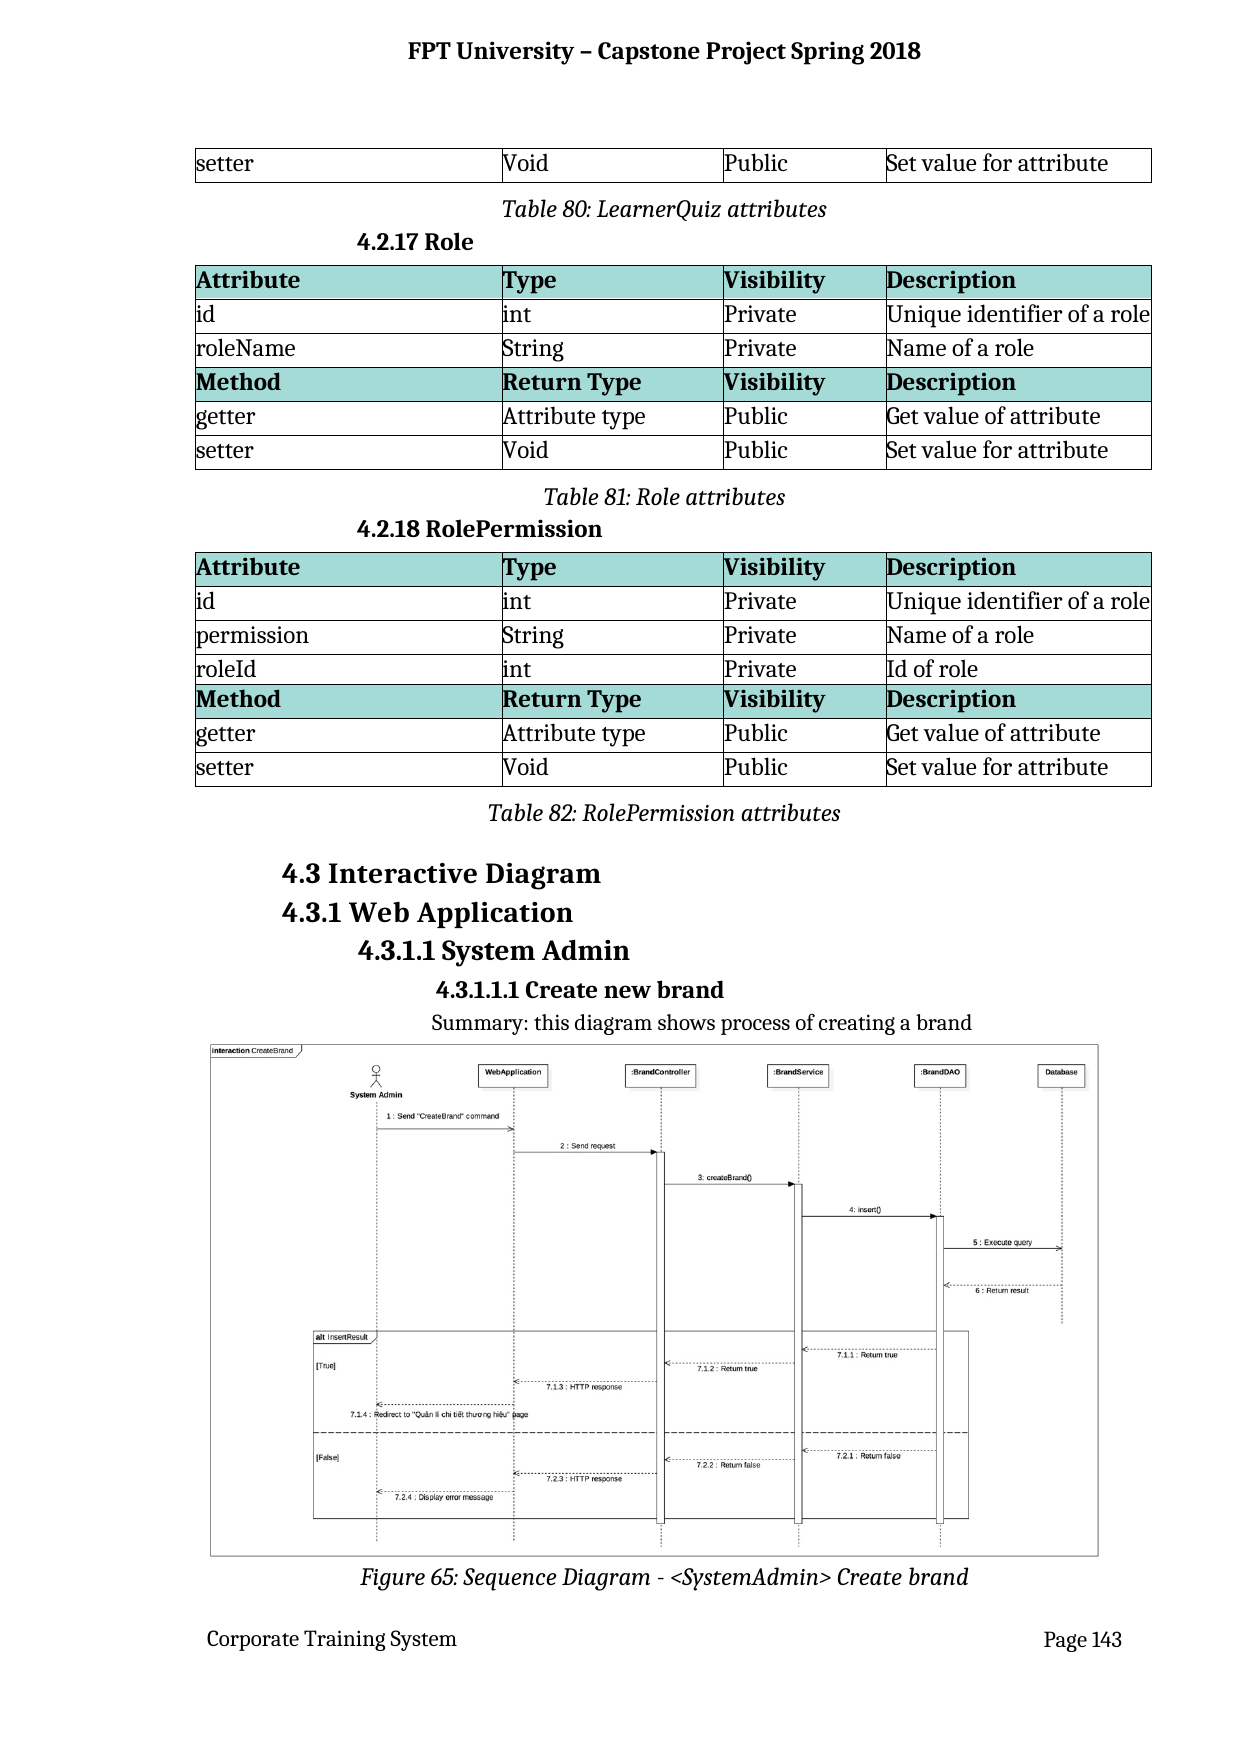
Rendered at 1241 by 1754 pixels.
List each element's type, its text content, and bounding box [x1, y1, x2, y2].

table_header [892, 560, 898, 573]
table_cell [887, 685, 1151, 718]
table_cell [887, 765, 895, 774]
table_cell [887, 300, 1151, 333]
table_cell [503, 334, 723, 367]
text Summary: this diagram shows process of creating a brand [432, 1010, 1122, 1036]
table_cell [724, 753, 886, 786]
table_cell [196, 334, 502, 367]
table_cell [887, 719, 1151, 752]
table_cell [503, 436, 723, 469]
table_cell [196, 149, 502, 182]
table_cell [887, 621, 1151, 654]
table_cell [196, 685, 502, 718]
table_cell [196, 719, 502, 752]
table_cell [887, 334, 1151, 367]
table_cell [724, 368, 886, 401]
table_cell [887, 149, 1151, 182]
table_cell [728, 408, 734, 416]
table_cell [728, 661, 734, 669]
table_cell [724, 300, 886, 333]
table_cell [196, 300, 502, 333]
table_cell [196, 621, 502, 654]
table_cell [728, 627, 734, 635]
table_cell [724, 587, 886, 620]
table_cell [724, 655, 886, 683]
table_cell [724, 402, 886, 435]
text 4.3 Interactive Diagram [282, 857, 1122, 891]
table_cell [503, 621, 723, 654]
subtitle 4.2.18 RolePermission [357, 515, 1124, 544]
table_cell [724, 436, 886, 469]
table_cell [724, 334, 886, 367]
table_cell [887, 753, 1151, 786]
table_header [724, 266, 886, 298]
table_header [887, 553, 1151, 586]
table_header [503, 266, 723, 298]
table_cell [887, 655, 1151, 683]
subtitle 4.2.17 Role [357, 228, 1124, 257]
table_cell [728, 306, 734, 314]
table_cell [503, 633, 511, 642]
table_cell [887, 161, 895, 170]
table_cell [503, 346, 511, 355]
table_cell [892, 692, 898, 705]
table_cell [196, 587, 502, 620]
picture [206, 1040, 1122, 1559]
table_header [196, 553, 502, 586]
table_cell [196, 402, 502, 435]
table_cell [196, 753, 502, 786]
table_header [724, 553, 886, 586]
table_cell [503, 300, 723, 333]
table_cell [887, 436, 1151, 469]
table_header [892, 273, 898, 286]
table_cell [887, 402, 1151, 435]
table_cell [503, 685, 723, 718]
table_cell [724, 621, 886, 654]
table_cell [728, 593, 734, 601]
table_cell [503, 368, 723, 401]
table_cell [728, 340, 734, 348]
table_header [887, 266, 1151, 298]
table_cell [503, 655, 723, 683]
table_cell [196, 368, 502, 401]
subtitle 4.3.1.1.1 Create new brand [436, 976, 1124, 1005]
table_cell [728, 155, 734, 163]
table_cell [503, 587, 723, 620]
subtitle 4.3.1.1 System Admin [357, 934, 1124, 968]
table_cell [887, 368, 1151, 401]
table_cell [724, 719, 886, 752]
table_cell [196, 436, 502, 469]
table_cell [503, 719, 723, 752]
text Figure 65: Sequence Diagram - <SystemAdmin> Create brand [207, 1563, 1122, 1592]
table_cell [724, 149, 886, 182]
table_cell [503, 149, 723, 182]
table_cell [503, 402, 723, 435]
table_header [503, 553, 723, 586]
text 4.3.1 Web Application [282, 896, 1122, 929]
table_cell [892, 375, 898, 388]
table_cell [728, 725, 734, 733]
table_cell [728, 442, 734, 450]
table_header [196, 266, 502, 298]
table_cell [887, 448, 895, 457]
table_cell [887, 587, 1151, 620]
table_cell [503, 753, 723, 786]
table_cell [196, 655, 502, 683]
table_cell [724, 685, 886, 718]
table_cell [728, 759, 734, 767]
